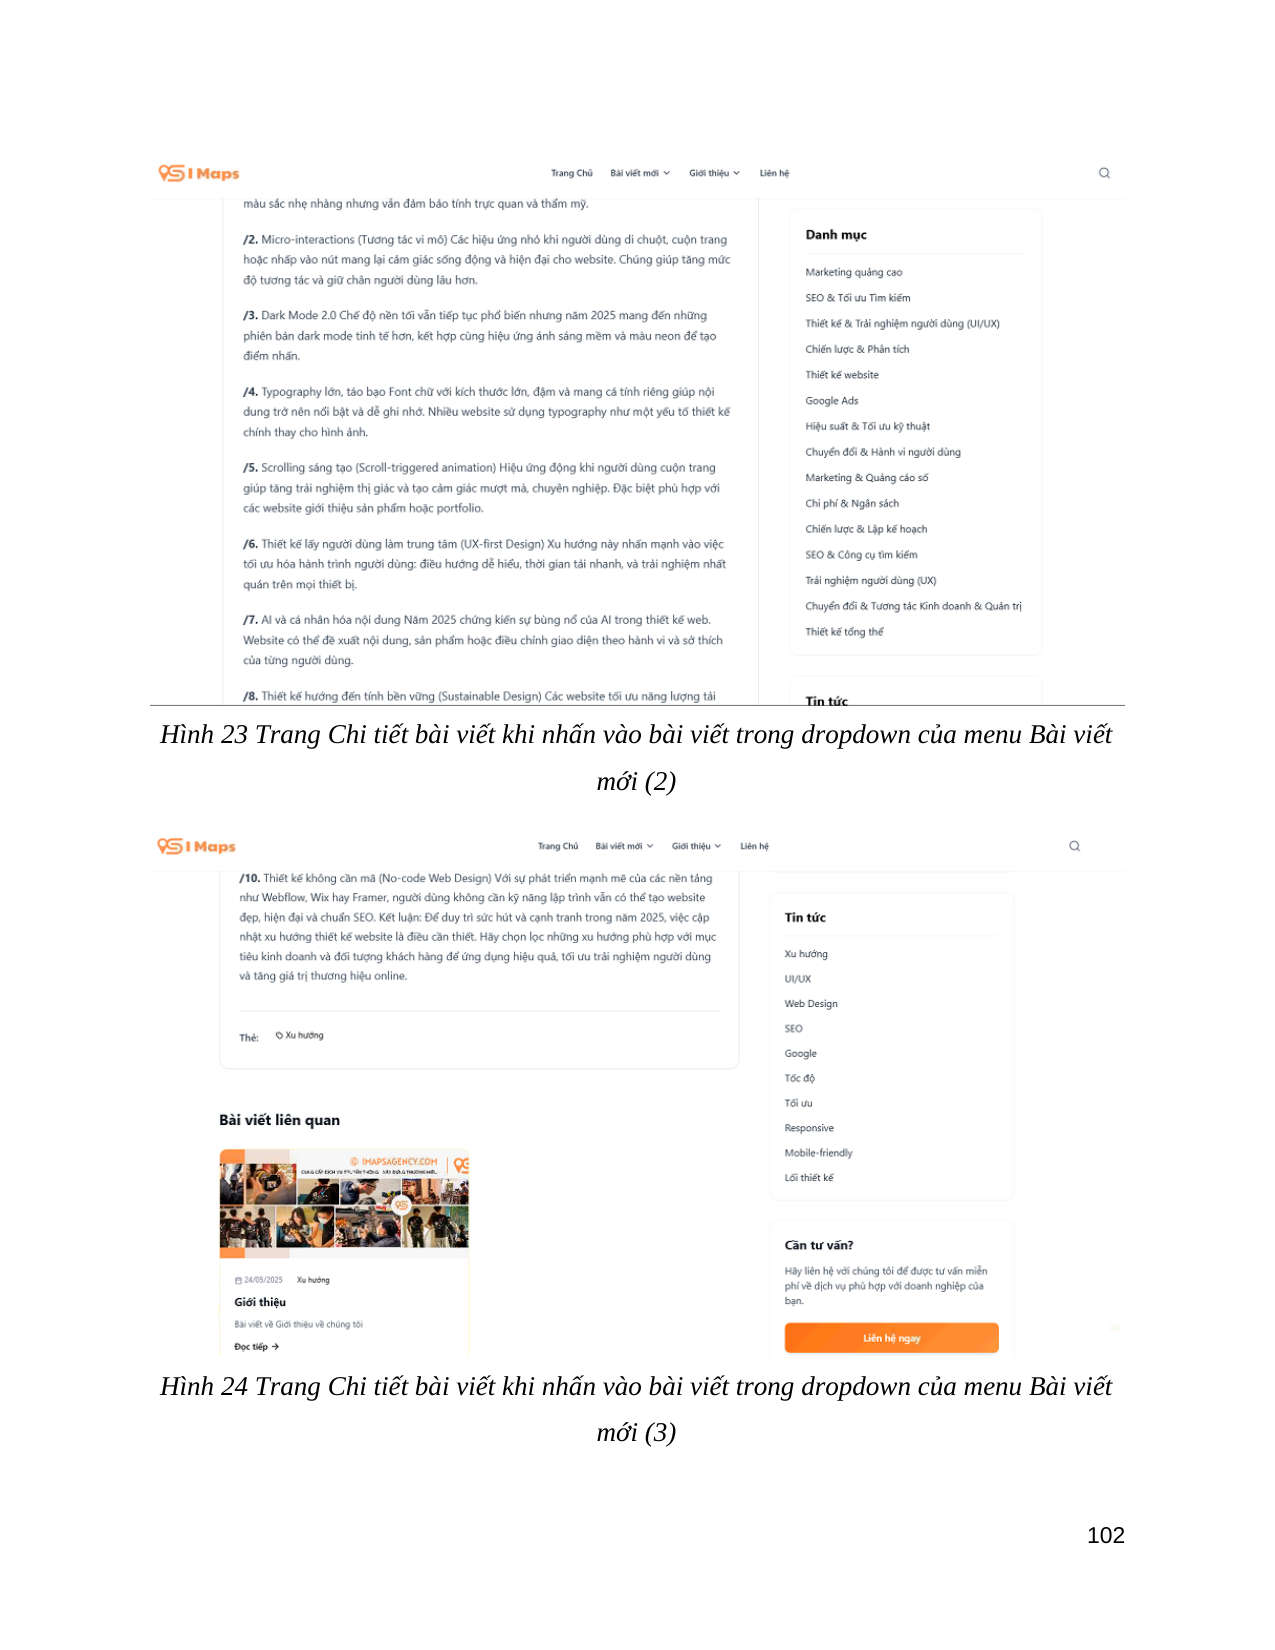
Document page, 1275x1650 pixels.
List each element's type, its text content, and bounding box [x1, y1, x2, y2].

picture [150, 832, 1125, 1357]
picture [150, 150, 1125, 706]
text Hình 24 Trang Chi tiết bài viết khi nhấn vào bài viết trong dropdown của menu Bài viết mới (3) [150, 1369, 1125, 1447]
text Hình 23 Trang Chi tiết bài viết khi nhấn vào bài viết trong dropdown của menu Bài viết mới (2) [150, 718, 1125, 796]
